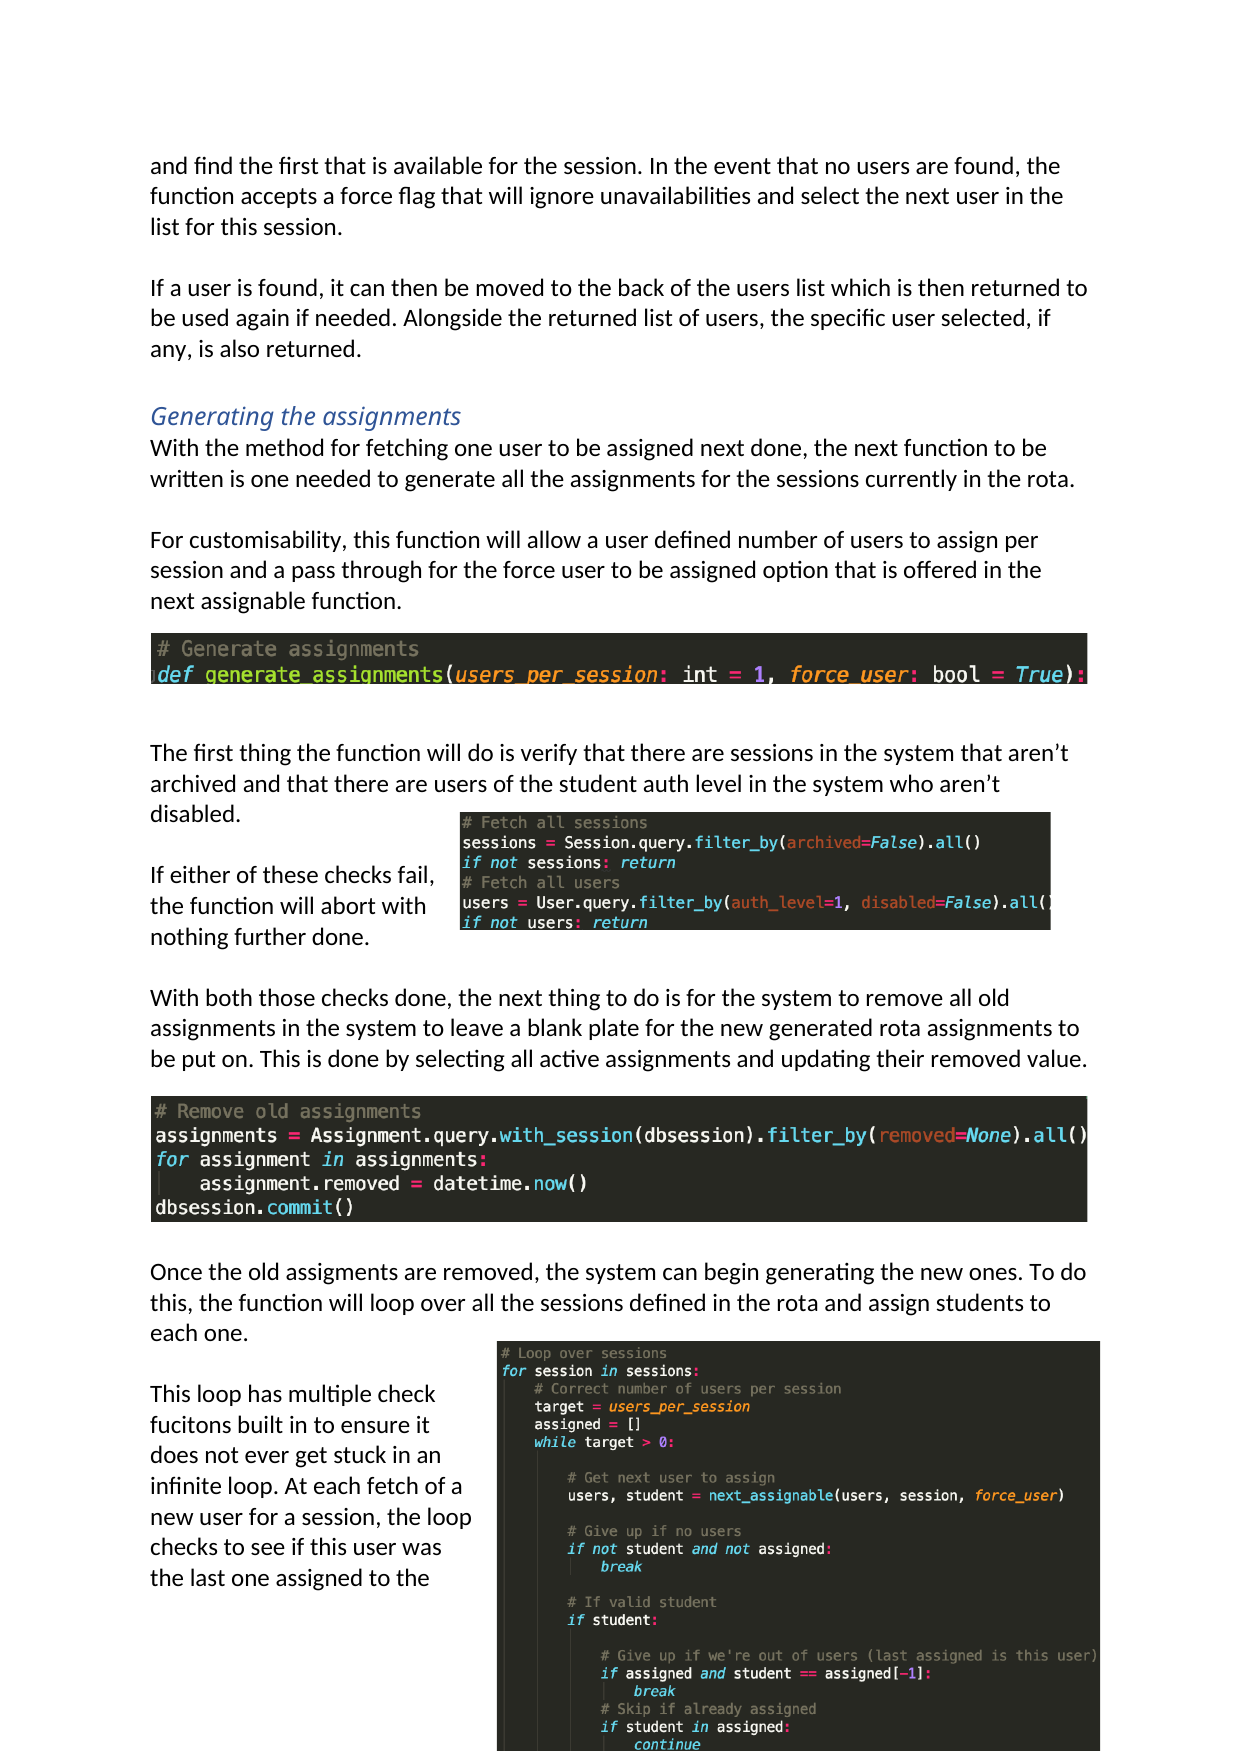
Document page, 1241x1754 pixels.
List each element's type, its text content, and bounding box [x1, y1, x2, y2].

text If either of these checks fail, the function will abort with nothing further done. [150, 860, 1090, 951]
text For customisability, this function will allow a user defined number of users to assign per session and a pass through for the force user to be assigned option that is offered in the next assignable function. [150, 524, 1090, 616]
text The first thing the function will do is verify that there are sessions in the system that aren’t archived and that there are users of the student auth level in the system who aren’t disabled. [150, 738, 1090, 829]
picture [458, 812, 1051, 929]
text With both those checks done, the next thing to do is for the system to remove all old assignments in the system to leave a blank plate for the new generated rota assignments to be put on. This is done by selecting all active assignments and updating their removed value. [150, 982, 1090, 1073]
subtitle Generating the assignments [150, 398, 1090, 432]
picture [150, 633, 1087, 683]
text If a user is found, it can then be moved to the back of the users list which is then returned to be used again if needed. Alongside the returned list of users, the specific user selected, if any, is also returned. [150, 272, 1090, 364]
text Once the old assigments are removed, the system can begin generating the new ones. To do this, the function will loop over all the sessions defined in the rota and assign students to each one. [150, 1256, 1090, 1348]
text With the method for fetching one user to be assigned next done, the next function to be written is one needed to generate all the assignments for the sessions currently in the rota. [150, 432, 1090, 493]
picture [496, 1341, 1100, 1750]
picture [150, 1096, 1087, 1221]
